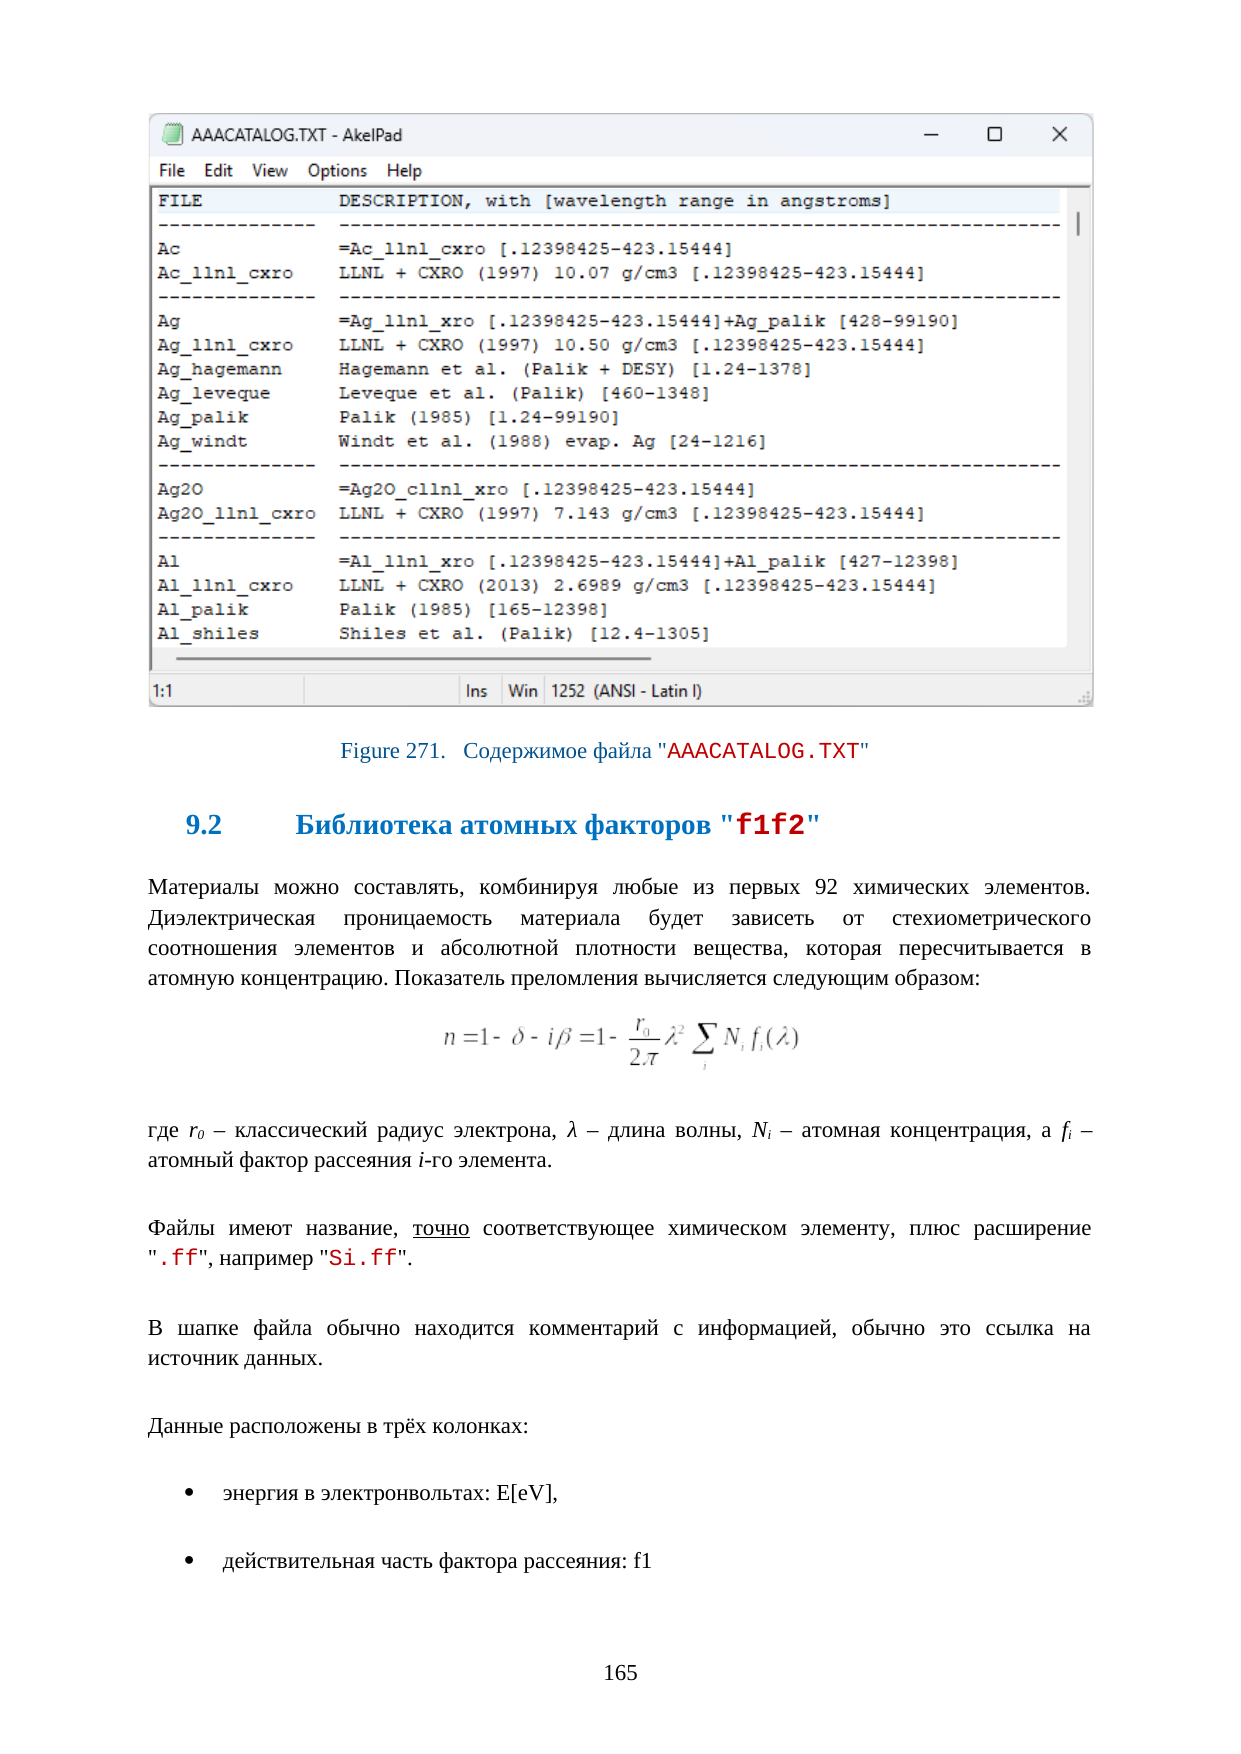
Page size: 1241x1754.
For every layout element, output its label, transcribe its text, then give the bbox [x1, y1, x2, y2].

list Содержимое файла "AAACATALOG.TXT" [178, 707, 1093, 765]
list энергия в электронвольтах: E[eV], [185, 1479, 1093, 1506]
text Материалы можно составлять, комбинируя любые из первых 92 химических элементов. Диэлектрическая проницаемость материала будет зависеть от стехиометрического соотношения элементов и абсолютной плотности вещества, которая пересчитывается в атомную концентрацию. Показатель преломления вычисляется следующим образом: [148, 873, 1093, 990]
text где r0 – классический радиус электрона, λ – длина волны, Ni – атомная концентрация, а fi – атомный фактор рассеяния i-го элемента. [148, 1116, 1093, 1172]
text В шапке файла обычно находится комментарий с информацией, обычно это ссылка на источник данных. [148, 1314, 1093, 1370]
text Файлы имеют название, точно соответствующее химическом элементу, плюс расширение ".ff", например "Si.ff". [148, 1214, 1093, 1272]
subtitle Библиотека атомных факторов "f1f2" [155, 807, 1093, 843]
list действительная часть фактора рассеяния: f1 [185, 1547, 1093, 1573]
text Данные расположены в трёх колонках: [148, 1412, 1093, 1438]
picture [148, 113, 1094, 707]
